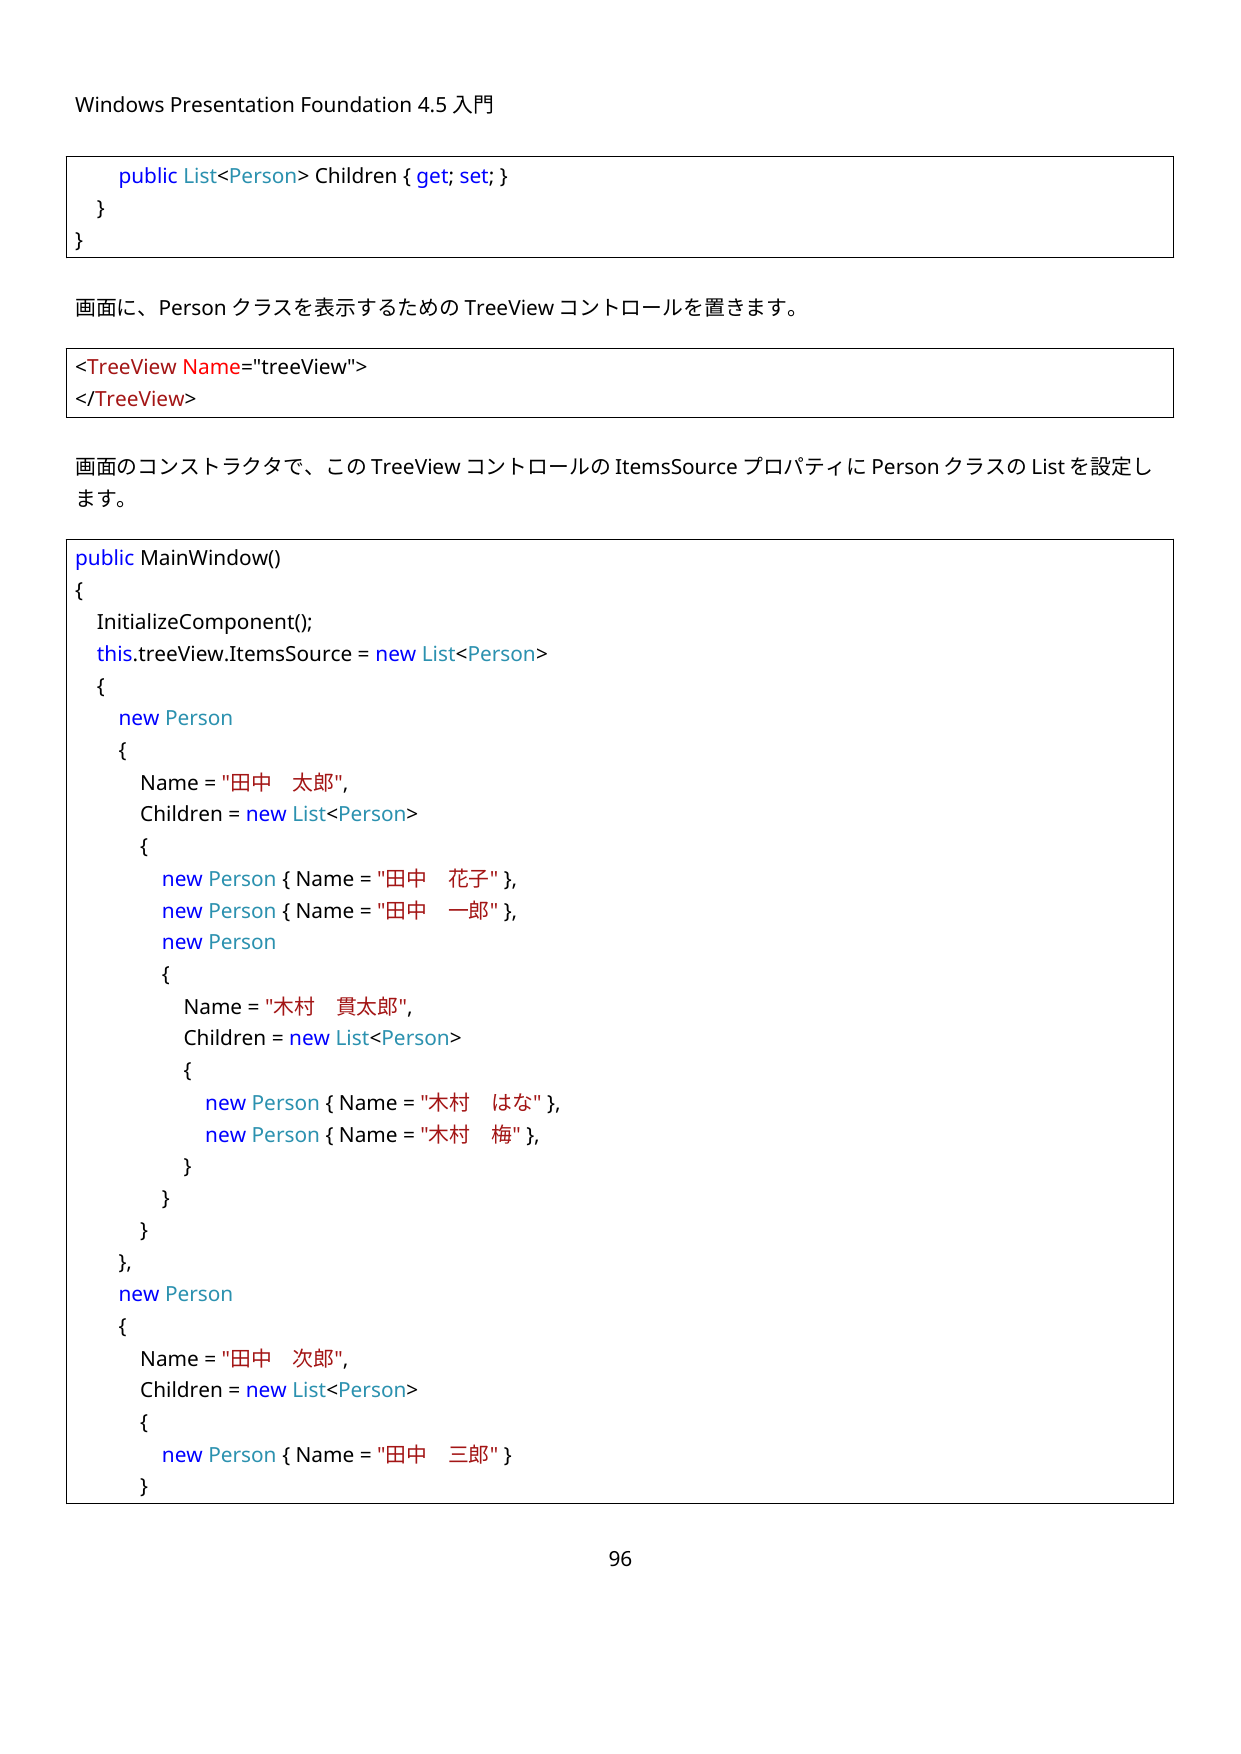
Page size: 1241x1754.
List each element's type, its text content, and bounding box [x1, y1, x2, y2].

text InitializeComponent(); [75, 606, 1165, 638]
text new Person { Name = "木村 梅" }, [75, 1117, 1165, 1149]
text } [75, 1213, 1165, 1245]
text }, [75, 1245, 1165, 1277]
text Name = "田中 次郎", [75, 1341, 1165, 1373]
text new Person { Name = "田中 三郎" } [75, 1437, 1165, 1466]
text Children = new List<Person> [75, 1021, 1165, 1053]
text 画面のコンストラクタで、このTreeViewコントロールのItemsSourceプロパティにPersonクラスのListを設定します。 [75, 449, 1165, 513]
text new Person [75, 1277, 1165, 1309]
text this.treeView.ItemsSource = new List<Person> [75, 638, 1165, 669]
text Children = new List<Person> [75, 797, 1165, 829]
text Children = new List<Person> [75, 1373, 1165, 1405]
text new Person { Name = "田中 一郎" }, [75, 893, 1165, 925]
text { [75, 1309, 1165, 1341]
text </TreeView> [67, 379, 1173, 417]
text new Person { Name = "田中 花子" }, [75, 861, 1165, 893]
text } [75, 1149, 1165, 1181]
text } [75, 1181, 1165, 1213]
text <TreeView Name="treeView"> [67, 349, 1173, 379]
text { [75, 733, 1165, 766]
text { [75, 1053, 1165, 1085]
text public MainWindow() [67, 540, 1173, 574]
text } [75, 191, 1165, 220]
text new Person { Name = "木村 はな" }, [75, 1085, 1165, 1117]
text { [75, 957, 1165, 989]
text Name = "木村 貫太郎", [75, 989, 1165, 1021]
text Name = "田中 太郎", [334, 766, 1165, 797]
text 画面に、Personクラスを表示するためのTreeViewコントロールを置きます。 [75, 290, 1165, 322]
text } [67, 220, 1173, 257]
text } [67, 1466, 1173, 1503]
text { [75, 829, 1165, 861]
text { [75, 1405, 1165, 1437]
text new Person [75, 925, 1165, 957]
text public List<Person> Children { get; set; } [67, 157, 1173, 191]
text { [75, 669, 1165, 702]
text { [75, 574, 1165, 606]
text new Person [75, 702, 1165, 733]
